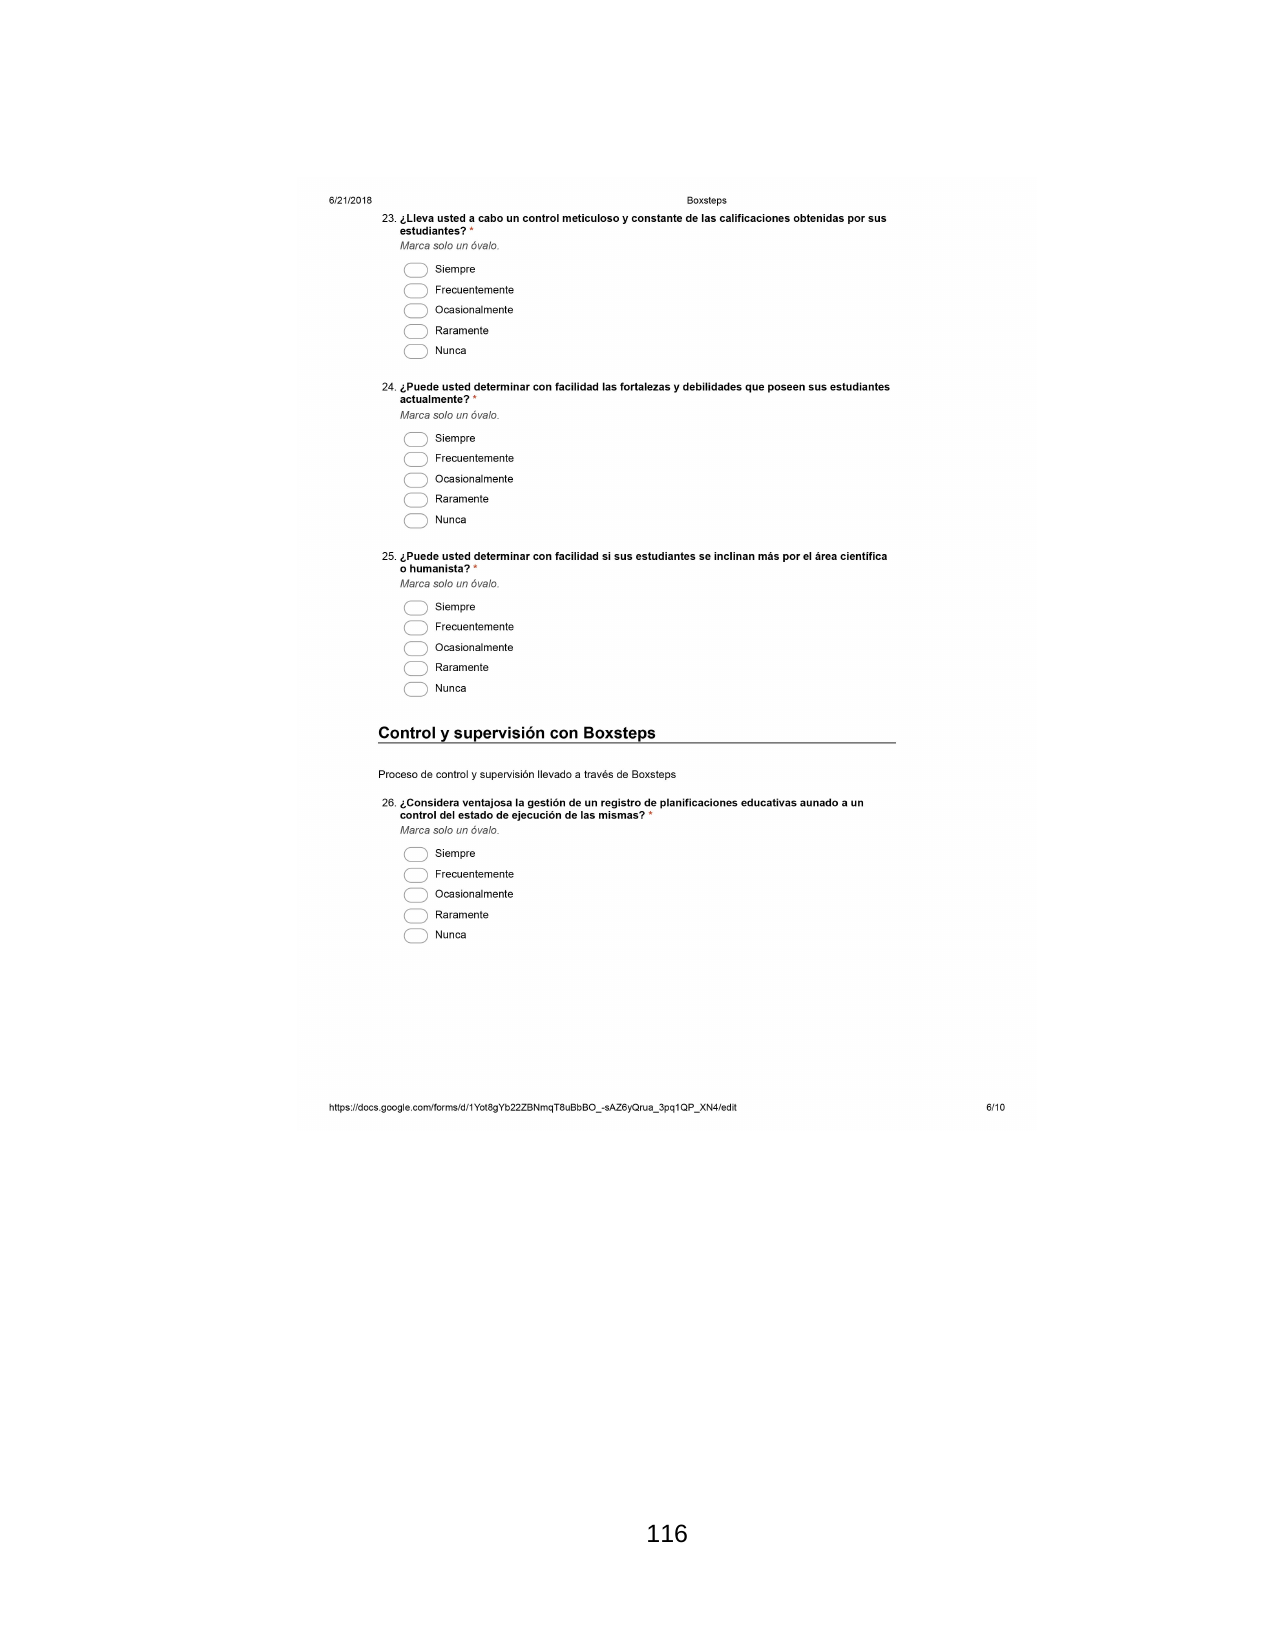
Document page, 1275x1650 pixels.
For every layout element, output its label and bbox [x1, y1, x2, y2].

picture [297, 177, 1037, 1131]
